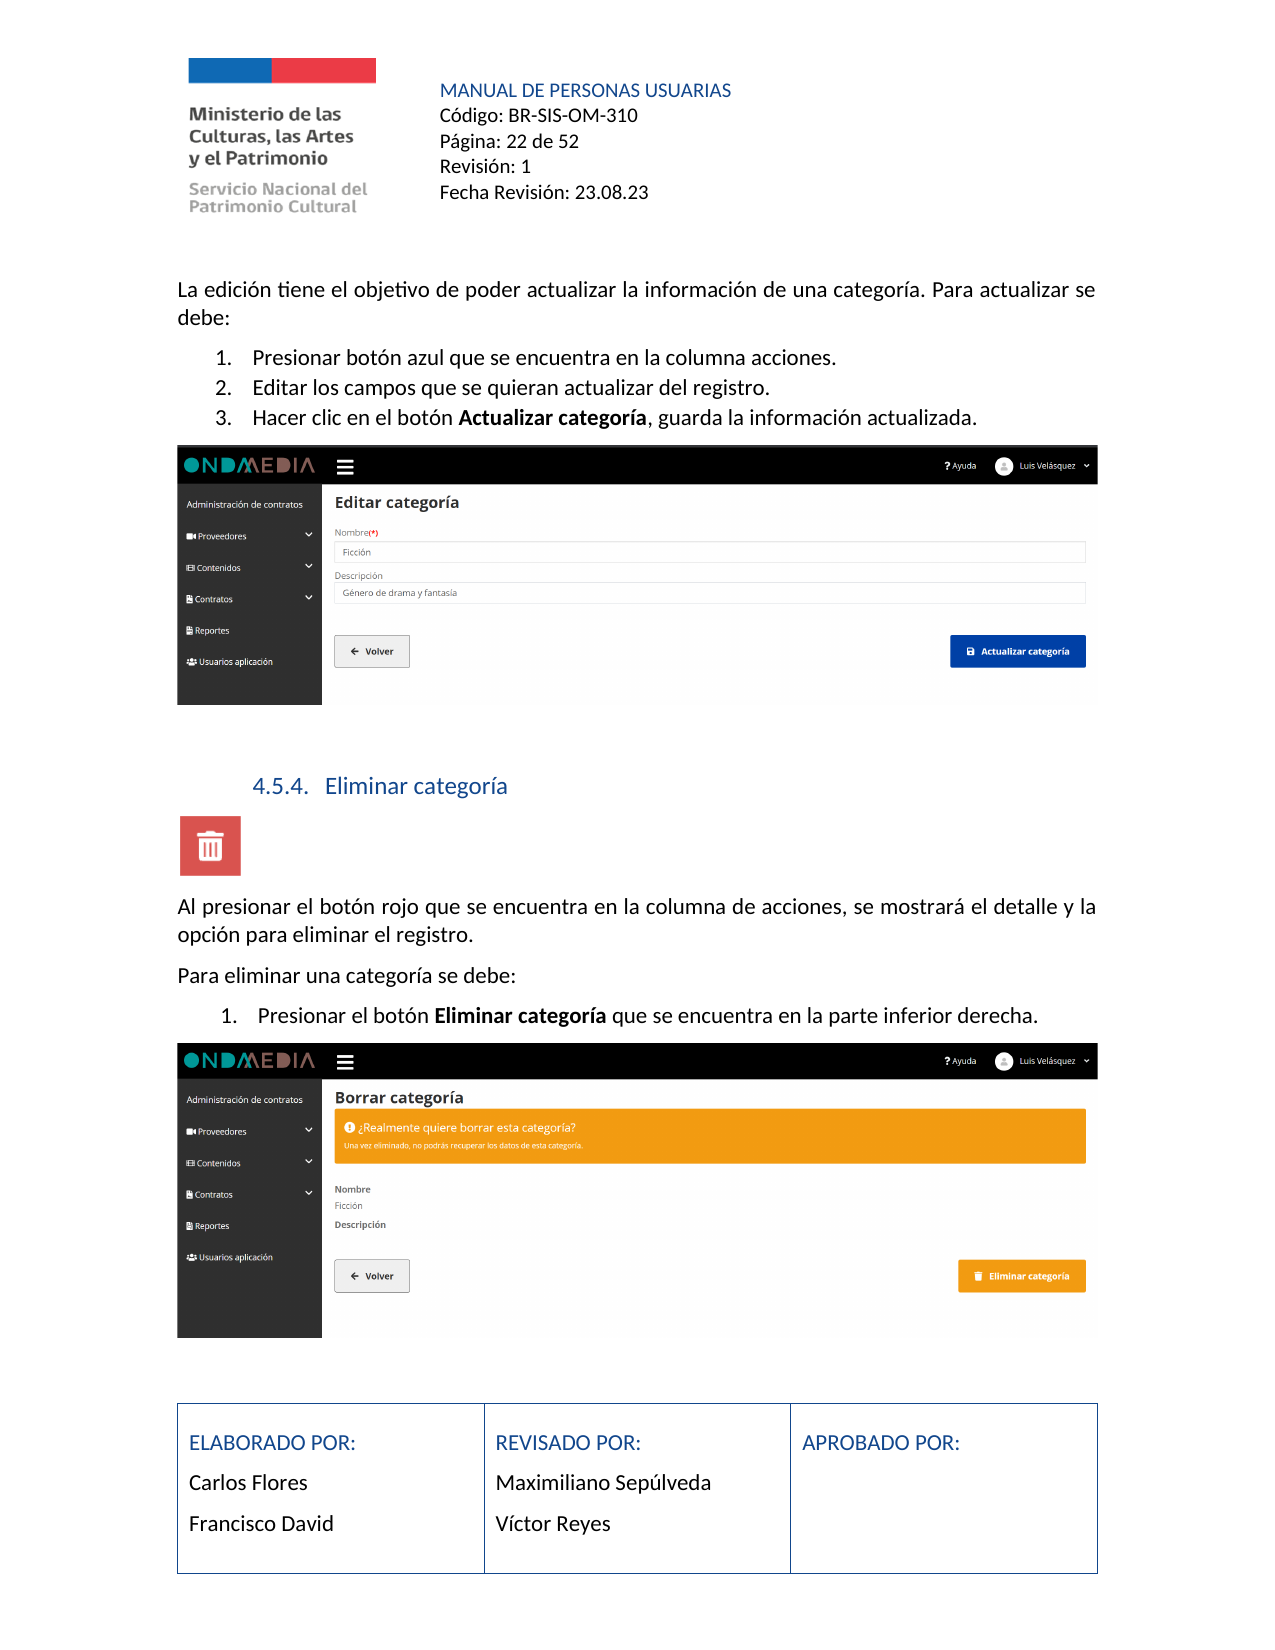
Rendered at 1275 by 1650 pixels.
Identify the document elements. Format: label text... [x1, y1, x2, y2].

picture [188, 58, 376, 223]
picture [177, 1043, 1098, 1338]
list Editar los campos que se quieran actualizar del registro. [215, 373, 1098, 401]
list Hacer clic en el botón Actualizar categoría, guarda la información actualizada. [215, 403, 1098, 431]
picture [177, 813, 246, 880]
text La edición tiene el objetivo de poder actualizar la información de una categoría. Para actualizar se debe: [177, 275, 1098, 331]
picture [177, 445, 1098, 705]
subtitle Eliminar categoría [252, 770, 1098, 801]
list Presionar el botón Eliminar categoría que se encuentra en la parte inferior derecha. [220, 1001, 1098, 1029]
list Presionar botón azul que se encuentra en la columna acciones. [215, 343, 1098, 371]
text Al presionar el botón rojo que se encuentra en la columna de acciones, se mostrará el detalle y la opción para eliminar el registro. [177, 892, 1098, 948]
text Para eliminar una categoría se debe: [177, 961, 1098, 989]
